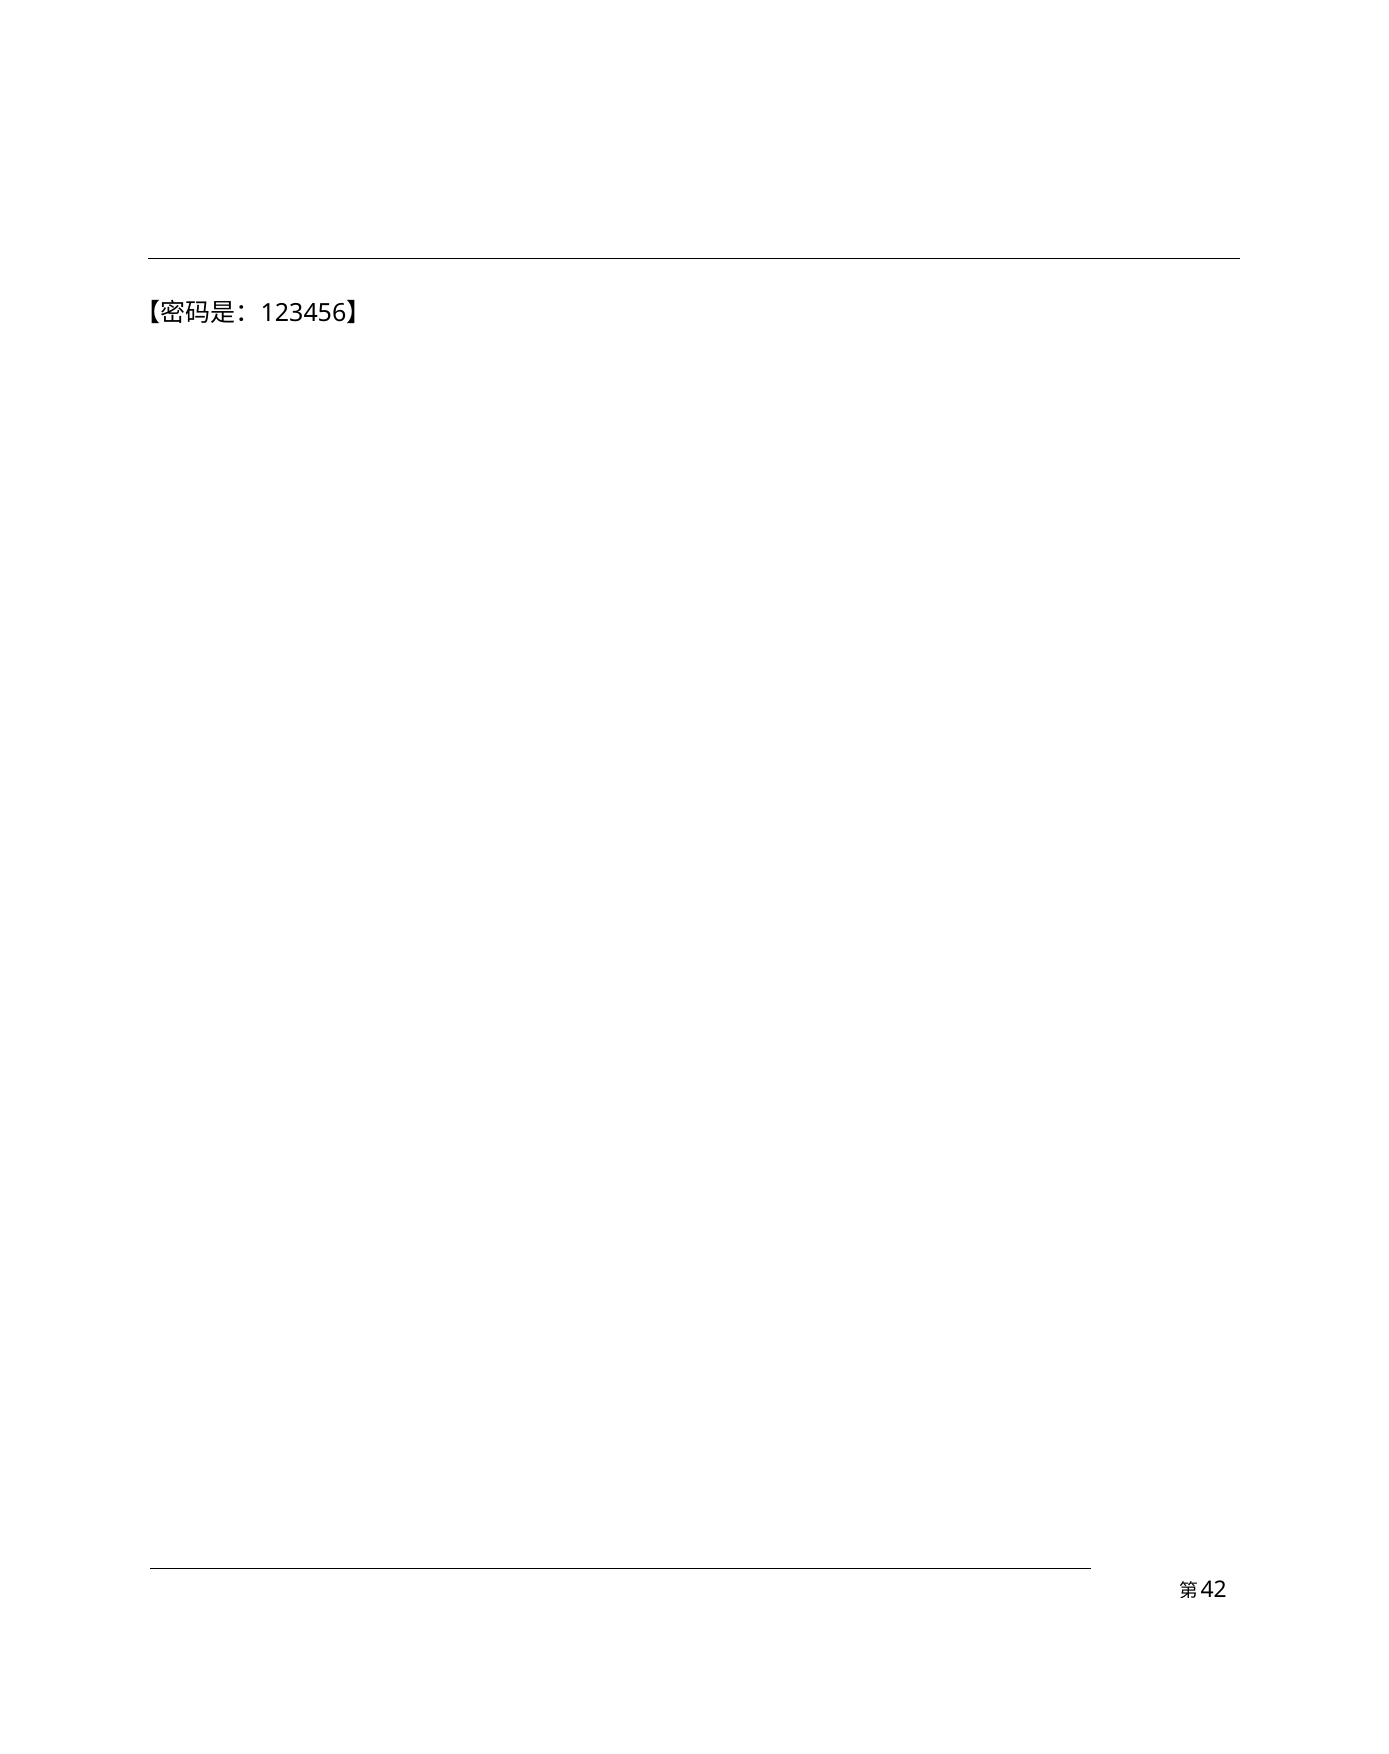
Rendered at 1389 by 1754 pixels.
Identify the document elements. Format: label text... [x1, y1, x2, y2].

text 【密码是：123456】 [135, 292, 1345, 329]
